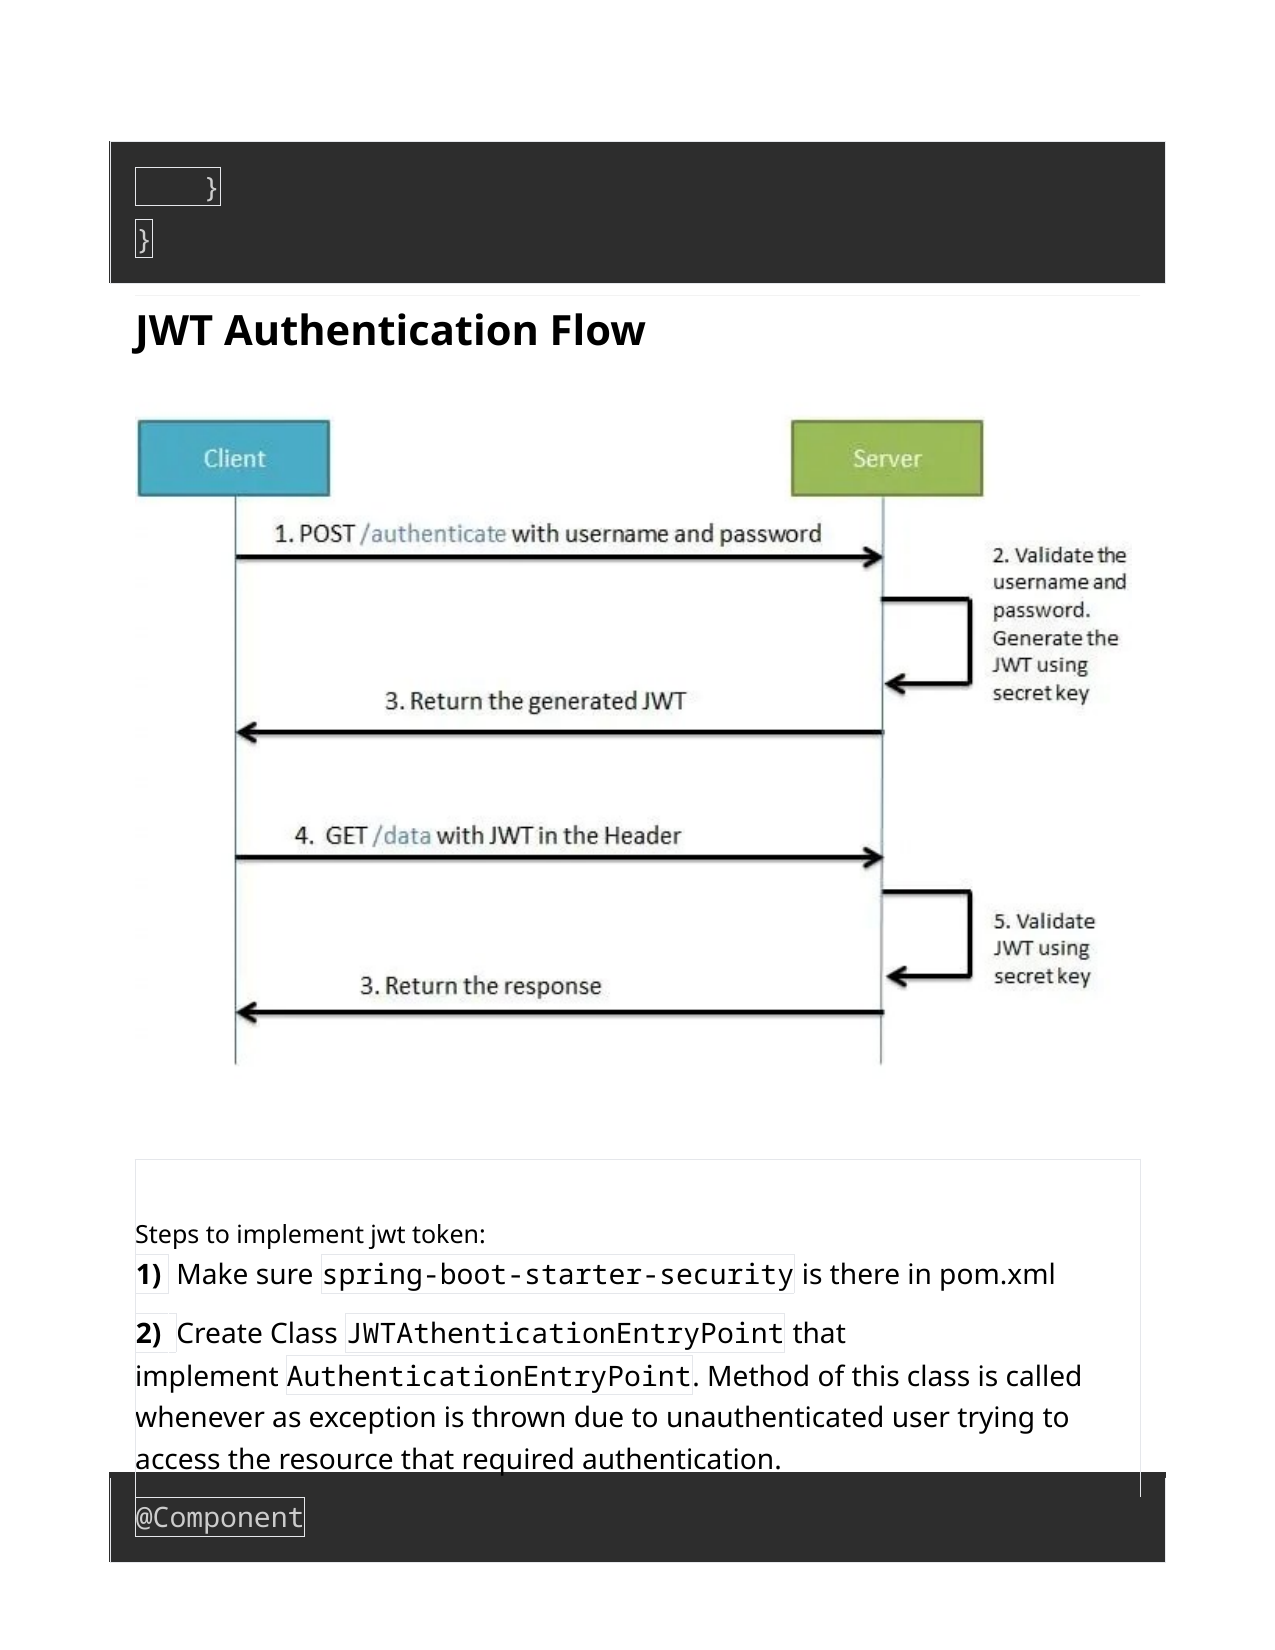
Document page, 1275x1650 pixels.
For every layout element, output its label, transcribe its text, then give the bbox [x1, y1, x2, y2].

text 1) Make sure spring-boot-starter-security is there in pom.xml [795, 1253, 1140, 1293]
picture [135, 378, 1132, 1082]
text 2) Create Class JWTAthenticationEntryPoint that implement AuthenticationEntryPoint. Method of this class is called whenever as exception is thrown due to unauthenticated user trying to access the resource that required authentication. [136, 1312, 1140, 1472]
text } [111, 193, 1165, 283]
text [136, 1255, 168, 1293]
text @Component [109, 1472, 1166, 1562]
text } [111, 142, 1165, 193]
text 1) Make sure spring-boot-starter-security is there in pom.xml [169, 1253, 794, 1293]
text JWT Authentication Flow [135, 296, 1140, 357]
subtitle Steps to implement jwt token: [136, 1216, 1140, 1251]
